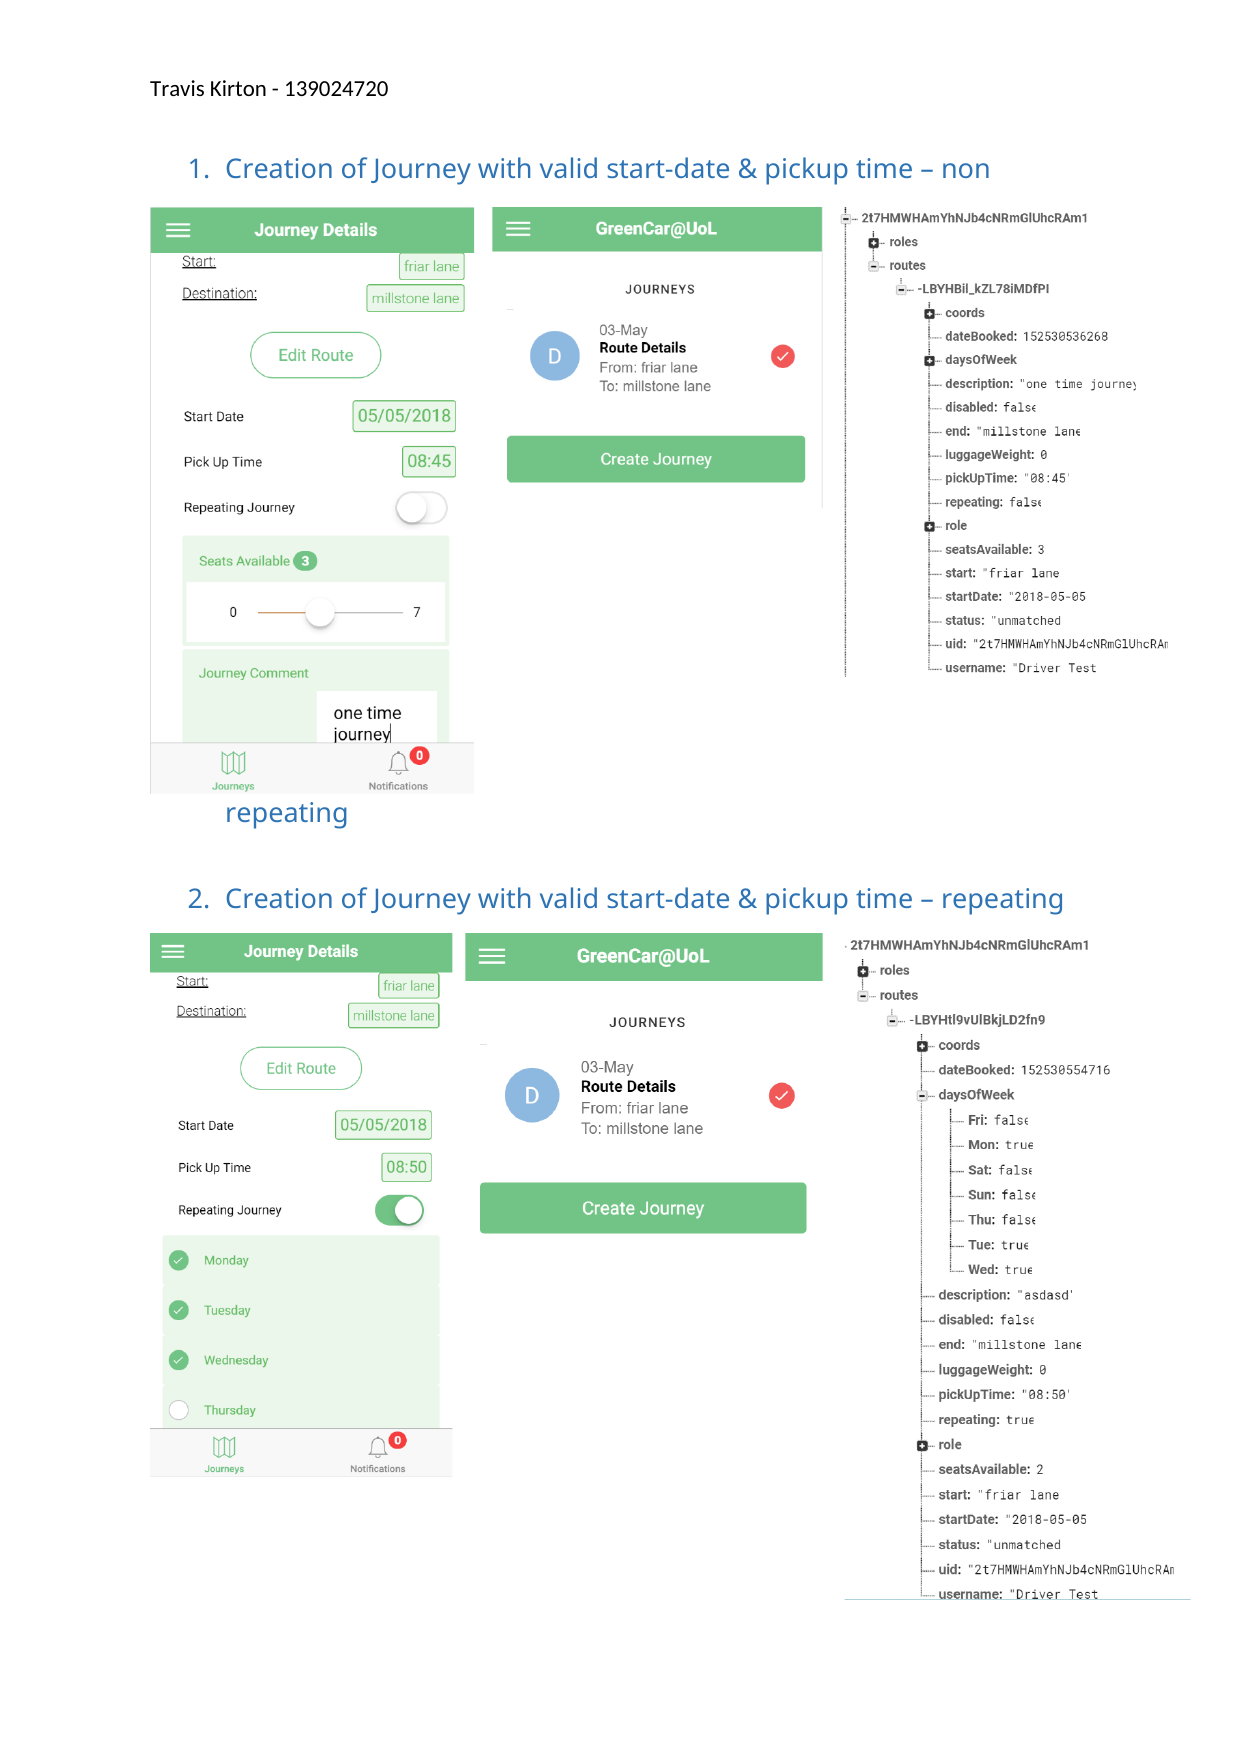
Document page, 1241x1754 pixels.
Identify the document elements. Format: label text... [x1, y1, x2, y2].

subtitle Creation of Journey with valid start-date & pickup time – repeating [187, 880, 1090, 917]
picture [844, 933, 1191, 1600]
picture [465, 933, 823, 1306]
picture [831, 207, 1213, 677]
picture [150, 207, 475, 794]
picture [492, 207, 823, 508]
picture [150, 933, 453, 1477]
